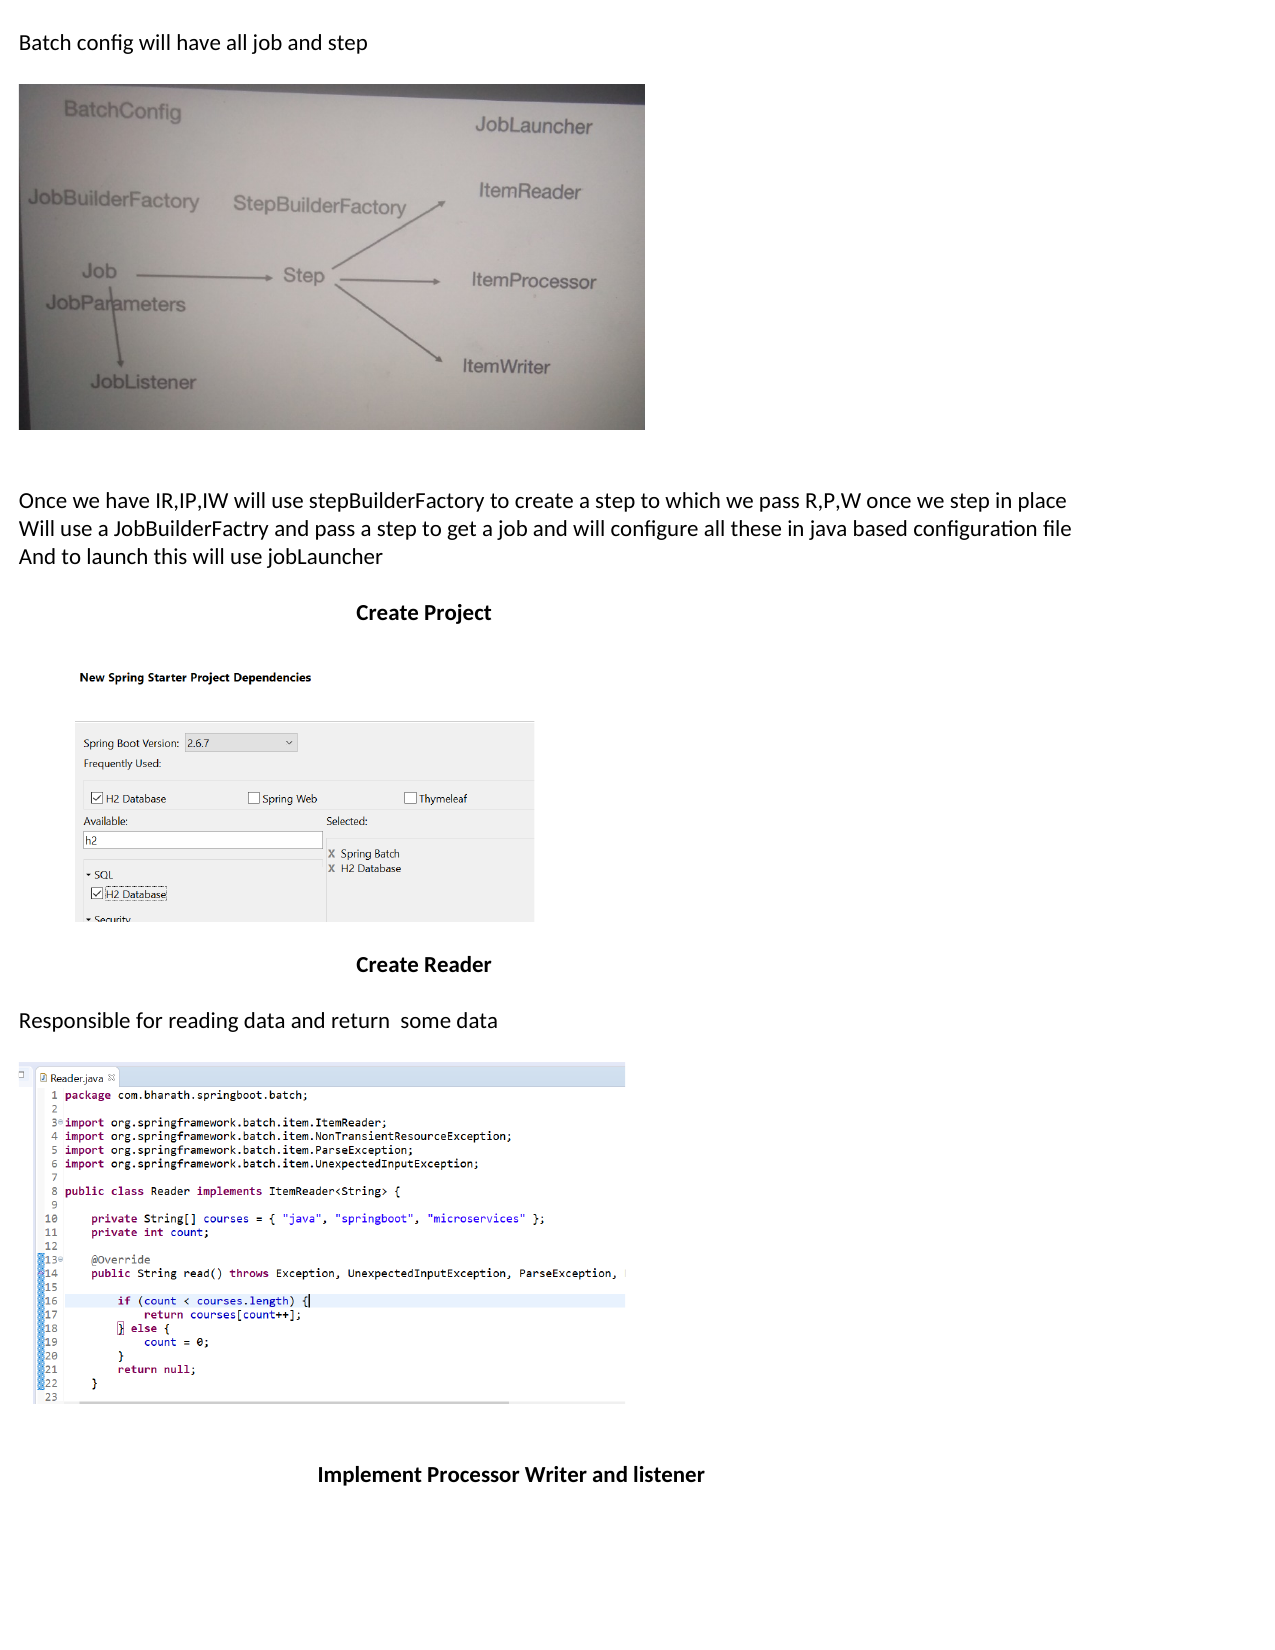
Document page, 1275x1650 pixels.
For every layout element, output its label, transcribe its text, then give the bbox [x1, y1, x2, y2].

text And to launch this will use jobLauncher [19, 542, 1247, 570]
text Implement Processor Writer and listener [19, 1460, 1247, 1488]
text Once we have IR,IP,IW will use stepBuilderFactory to create a step to which we pass R,P,W once we step in place [19, 486, 1247, 514]
text Batch config will have all job and step [19, 28, 1247, 56]
text Will use a JobBuilderFactry and pass a step to get a job and will configure all these in java based configuration file [19, 514, 1247, 542]
picture [18, 1062, 625, 1404]
picture [18, 84, 645, 430]
text Create Reader [356, 950, 1247, 978]
text Create Project [356, 598, 1247, 626]
picture [75, 654, 535, 922]
text Responsible for reading data and return some data [19, 1006, 1247, 1034]
